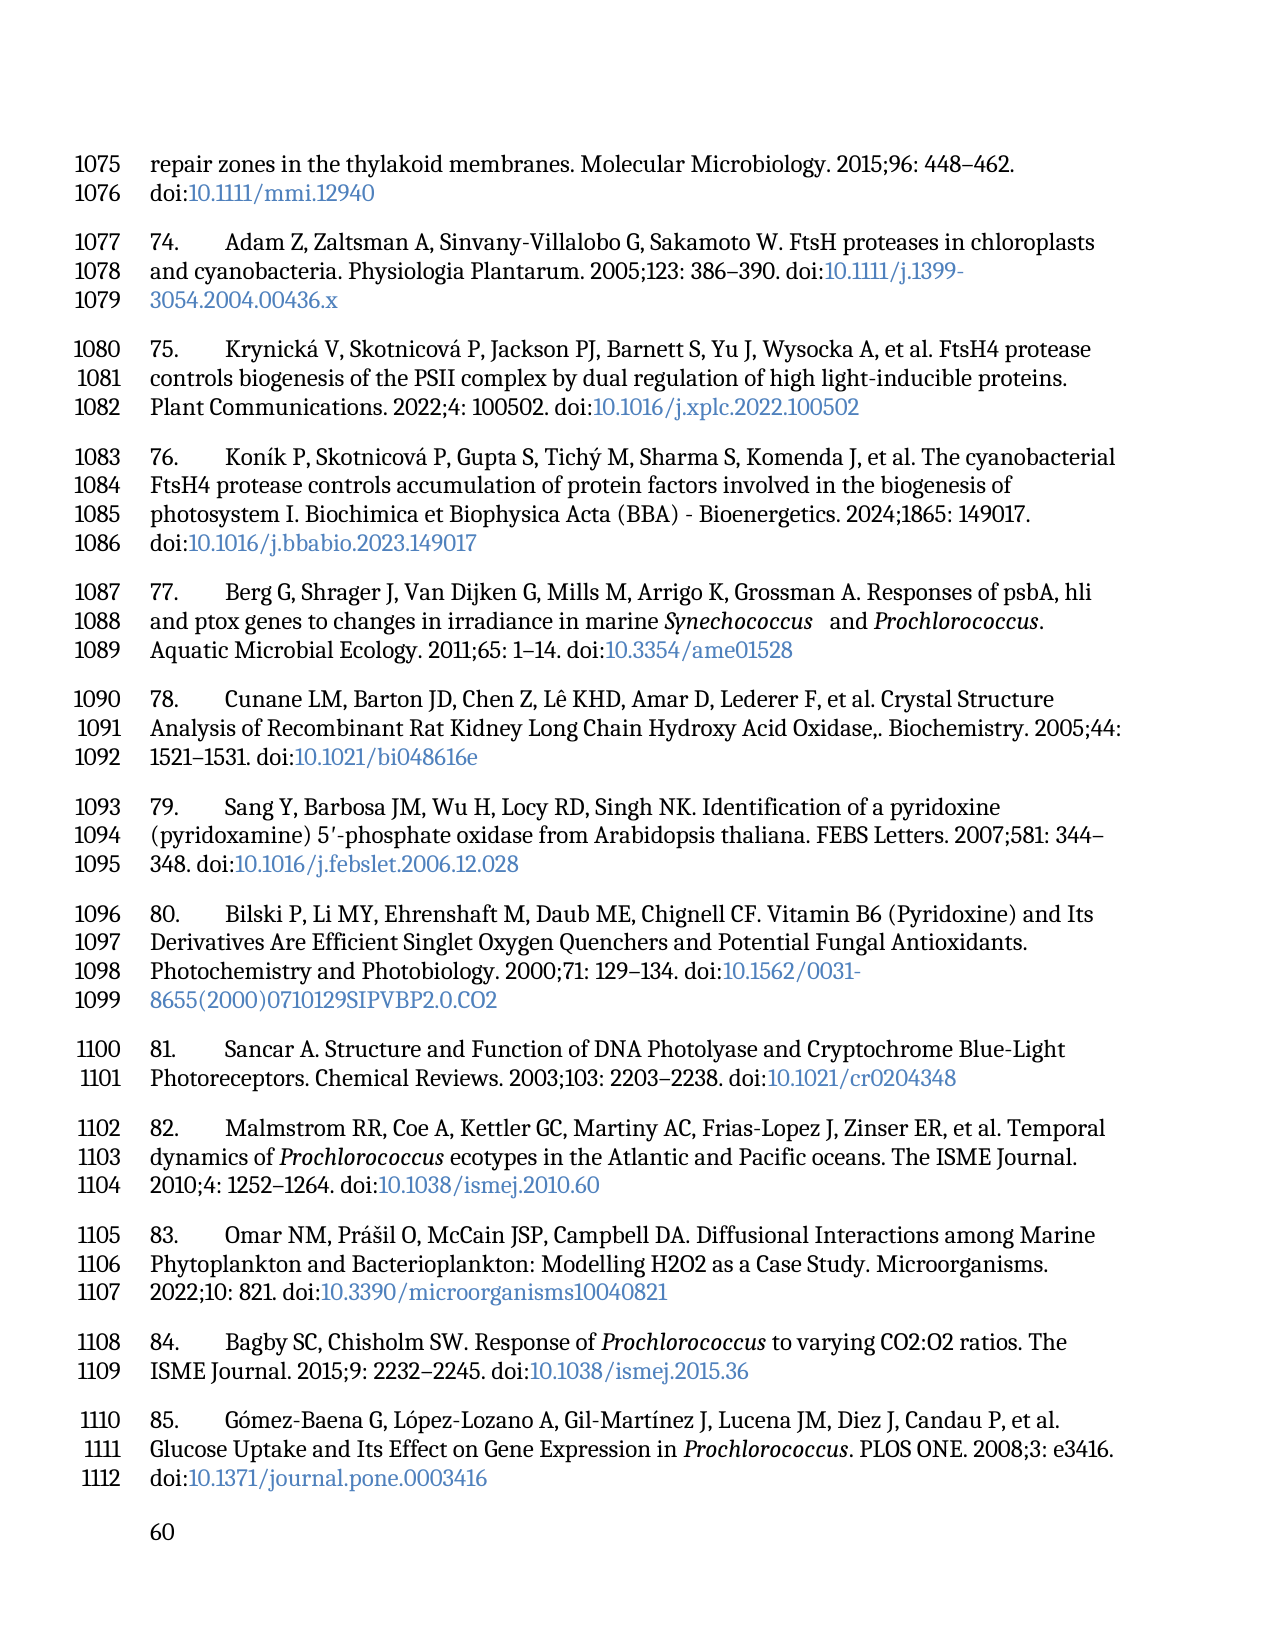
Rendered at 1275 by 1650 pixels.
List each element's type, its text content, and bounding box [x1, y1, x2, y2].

text 76. Koník P, Skotnicová P, Gupta S, Tichý M, Sharma S, Komenda J, et al. The cyanobacterial FtsH4 protease controls accumulation of protein factors involved in the biogenesis of photosystem I. Biochimica et Biophysica Acta (BBA) - Bioenergetics. 2024;1865: 149017. doi:10.1016/j.bbabio.2023.149017 [150, 442, 1125, 557]
text 75. Krynická V, Skotnicová P, Jackson PJ, Barnett S, Yu J, Wysocka A, et al. FtsH4 protease controls biogenesis of the PSII complex by dual regulation of high light-inducible proteins. Plant Communications. 2022;4: 100502. doi:10.1016/j.xplc.2022.100502 [150, 335, 1125, 422]
text 82. Malmstrom RR, Coe A, Kettler GC, Martiny AC, Frias-Lopez J, Zinser ER, et al. Temporal dynamics of Prochlorococcus ecotypes in the Atlantic and Pacific oceans. The ISME Journal. 2010;4: 1252–1264. doi:10.1038/ismej.2010.60 [150, 1114, 1125, 1200]
text 80. Bilski P, Li MY, Ehrenshaft M, Daub ME, Chignell CF. Vitamin B6 (Pyridoxine) and Its Derivatives Are Efficient Singlet Oxygen Quenchers and Potential Fungal Antioxidants. Photochemistry and Photobiology. 2000;71: 129–134. doi:10.1562/0031-8655(2000)0710129SIPVBP2.0.CO2 [150, 899, 1125, 1014]
text 74. Adam Z, Zaltsman A, Sinvany-Villalobo G, Sakamoto W. FtsH proteases in chloroplasts and cyanobacteria. Physiologia Plantarum. 2005;123: 386–390. doi:10.1111/j.1399-3054.2004.00436.x [150, 228, 1125, 314]
text 83. Omar NM, Prášil O, McCain JSP, Campbell DA. Diffusional Interactions among Marine Phytoplankton and Bacterioplankton: Modelling H2O2 as a Case Study. Microorganisms. 2022;10: 821. doi:10.3390/microorganisms10040821 [150, 1221, 1125, 1307]
text 84. Bagby SC, Chisholm SW. Response of Prochlorococcus to varying CO2:O2 ratios. The ISME Journal. 2015;9: 2232–2245. doi:10.1038/ismej.2015.36 [150, 1328, 1125, 1385]
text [150, 150, 1125, 207]
text 77. Berg G, Shrager J, Van Dijken G, Mills M, Arrigo K, Grossman A. Responses of psbA, hli and ptox genes to changes in irradiance in marine Synechococcus and Prochlorococcus. Aquatic Microbial Ecology. 2011;65: 1–14. doi:10.3354/ame01528 [150, 578, 1125, 664]
text 78. Cunane LM, Barton JD, Chen Z, Lê KHD, Amar D, Lederer F, et al. Crystal Structure Analysis of Recombinant Rat Kidney Long Chain Hydroxy Acid Oxidase,. Biochemistry. 2005;44: 1521–1531. doi:10.1021/bi048616e [150, 685, 1125, 772]
text 81. Sancar A. Structure and Function of DNA Photolyase and Cryptochrome Blue-Light Photoreceptors. Chemical Reviews. 2003;103: 2203–2238. doi:10.1021/cr0204348 [150, 1035, 1125, 1093]
text 79. Sang Y, Barbosa JM, Wu H, Locy RD, Singh NK. Identification of a pyridoxine (pyridoxamine) 5-phosphate oxidase from Arabidopsis thaliana. FEBS Letters. 2007;581: 344–348. doi:10.1016/j.febslet.2006.12.028 [150, 792, 1125, 879]
text 85. Gómez-Baena G, López-Lozano A, Gil-Martínez J, Lucena JM, Diez J, Candau P, et al. Glucose Uptake and Its Effect on Gene Expression in Prochlorococcus. PLOS ONE. 2008;3: e3416. doi:10.1371/journal.pone.0003416 [150, 1406, 1125, 1492]
